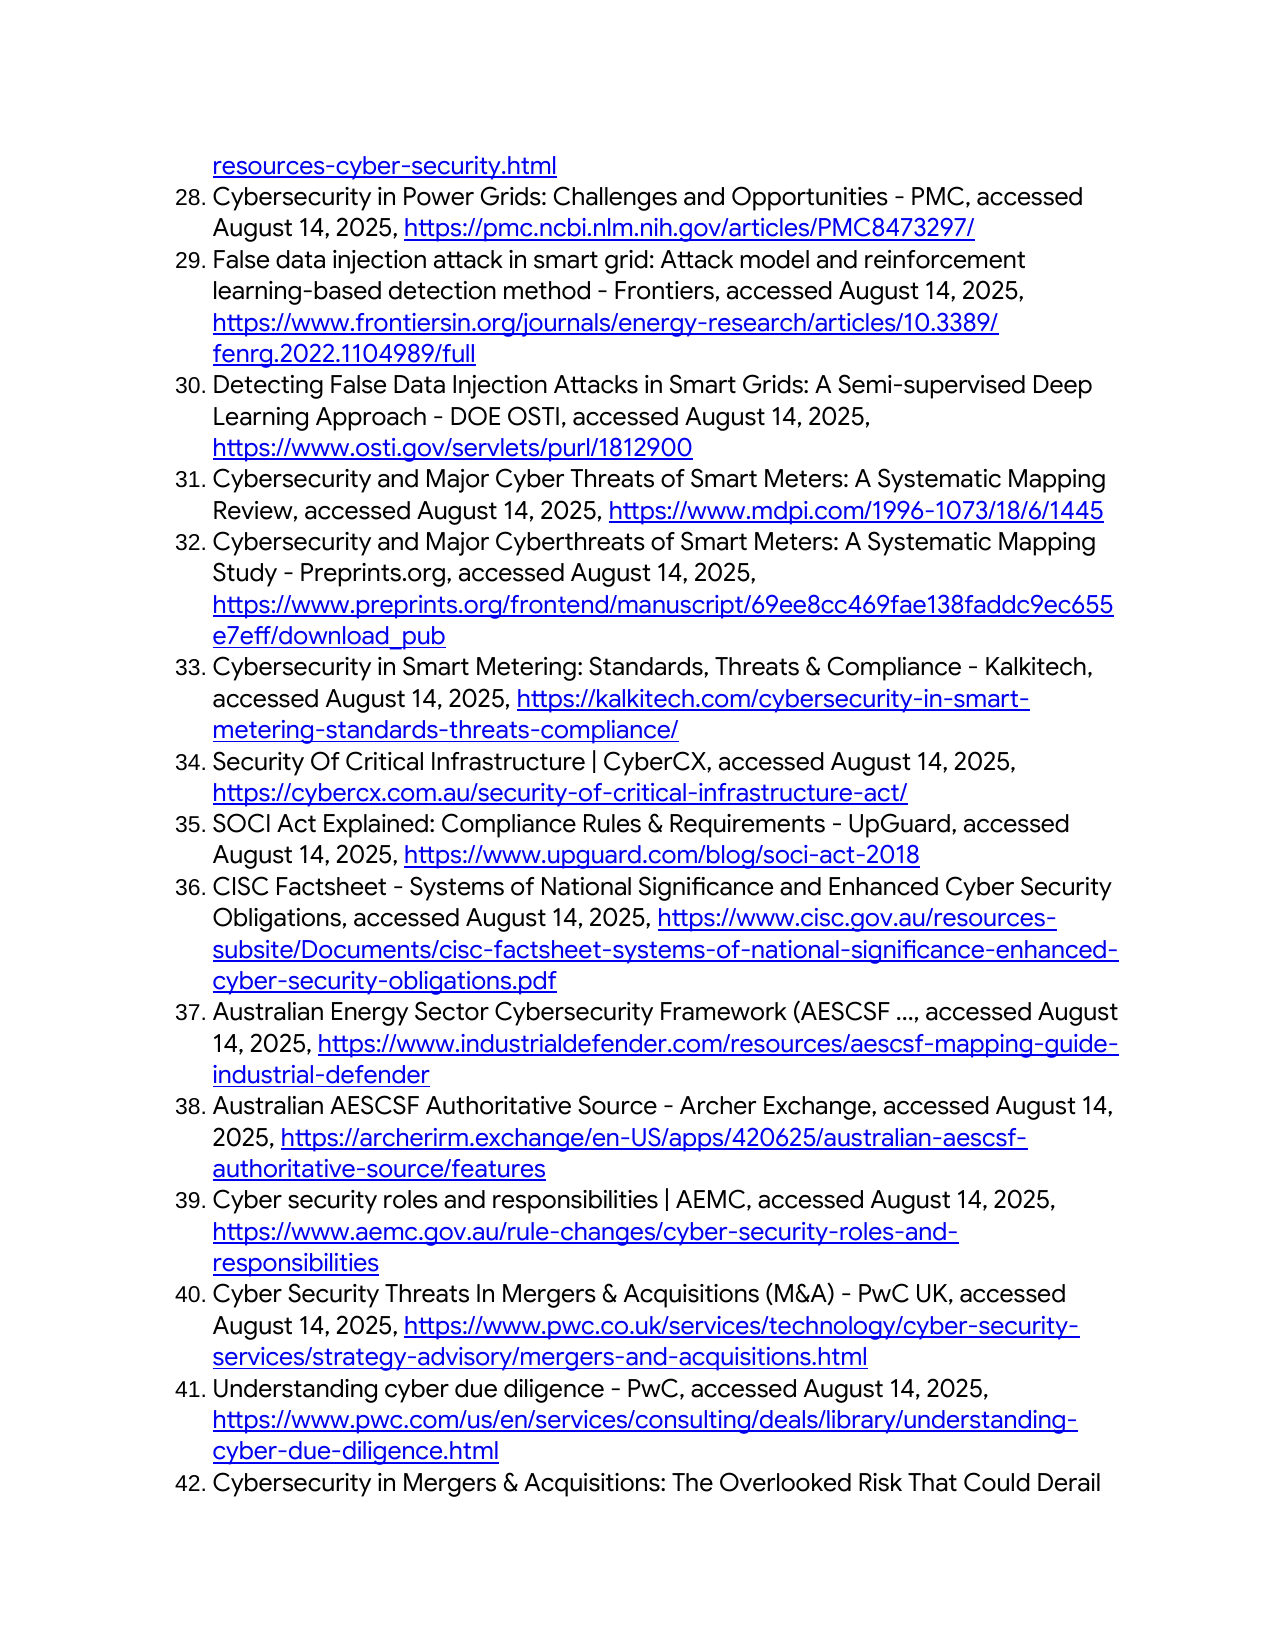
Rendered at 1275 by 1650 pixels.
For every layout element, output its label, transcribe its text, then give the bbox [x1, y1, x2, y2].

list Understanding cyber due diligence - PwC, accessed August 14, 2025, https://www.pwc.com/us/en/services/consulting/deals/library/understanding-cyber-due-diligence.html [175, 1373, 1125, 1467]
list Australian AESCSF Authoritative Source - Archer Exchange, accessed August 14, 2025, https://archerirm.exchange/en-US/apps/420625/australian-aescsf-authoritative-source/features [175, 1091, 1125, 1185]
list Cybersecurity and Major Cyberthreats of Smart Meters: A Systematic Mapping Study - Preprints.org, accessed August 14, 2025, https://www.preprints.org/frontend/manuscript/69ee8cc469fae138faddc9ec655e7eff/download_pub [175, 526, 1125, 652]
list Cybersecurity and Major Cyber Threats of Smart Meters: A Systematic Mapping Review, accessed August 14, 2025, https://www.mdpi.com/1996-1073/18/6/1445 [175, 463, 1125, 526]
list CISC Factsheet - Systems of National Significance and Enhanced Cyber Security Obligations, accessed August 14, 2025, https://www.cisc.gov.au/resources-subsite/Documents/cisc-factsheet-systems-of-national-significance-enhanced-cyber-security-obligations.pdf [175, 871, 1125, 997]
list Australian Energy Sector Cybersecurity Framework (AESCSF ..., accessed August 14, 2025, https://www.industrialdefender.com/resources/aescsf-mapping-guide-industrial-defender [175, 997, 1125, 1091]
list Detecting False Data Injection Attacks in Smart Grids: A Semi-supervised Deep Learning Approach - DOE OSTI, accessed August 14, 2025, https://www.osti.gov/servlets/purl/1812900 [175, 369, 1125, 463]
list Cyber security roles and responsibilities | AEMC, accessed August 14, 2025, https://www.aemc.gov.au/rule-changes/cyber-security-roles-and-responsibilities [175, 1185, 1125, 1279]
list Cyber Security Threats In Mergers & Acquisitions (M&A) - PwC UK, accessed August 14, 2025, https://www.pwc.co.uk/services/technology/cyber-security-services/strategy-advisory/mergers-and-acquisitions.html [175, 1279, 1125, 1373]
list Security Of Critical Infrastructure | CyberCX, accessed August 14, 2025, https://cybercx.com.au/security-of-critical-infrastructure-act/ [175, 746, 1125, 808]
list Cybersecurity in Power Grids: Challenges and Opportunities - PMC, accessed August 14, 2025, https://pmc.ncbi.nlm.nih.gov/articles/PMC8473297/ [175, 181, 1125, 244]
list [175, 150, 1125, 181]
list SOCI Act Explained: Compliance Rules & Requirements - UpGuard, accessed August 14, 2025, https://www.upguard.com/blog/soci-act-2018 [175, 808, 1125, 871]
list False data injection attack in smart grid: Attack model and reinforcement learning-based detection method - Frontiers, accessed August 14, 2025, https://www.frontiersin.org/journals/energy-research/articles/10.3389/fenrg.2022.1104989/full [175, 244, 1125, 369]
list Cybersecurity in Smart Metering: Standards, Threats & Compliance - Kalkitech, accessed August 14, 2025, https://kalkitech.com/cybersecurity-in-smart-metering-standards-threats-compliance/ [175, 652, 1125, 746]
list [175, 1467, 1125, 1498]
